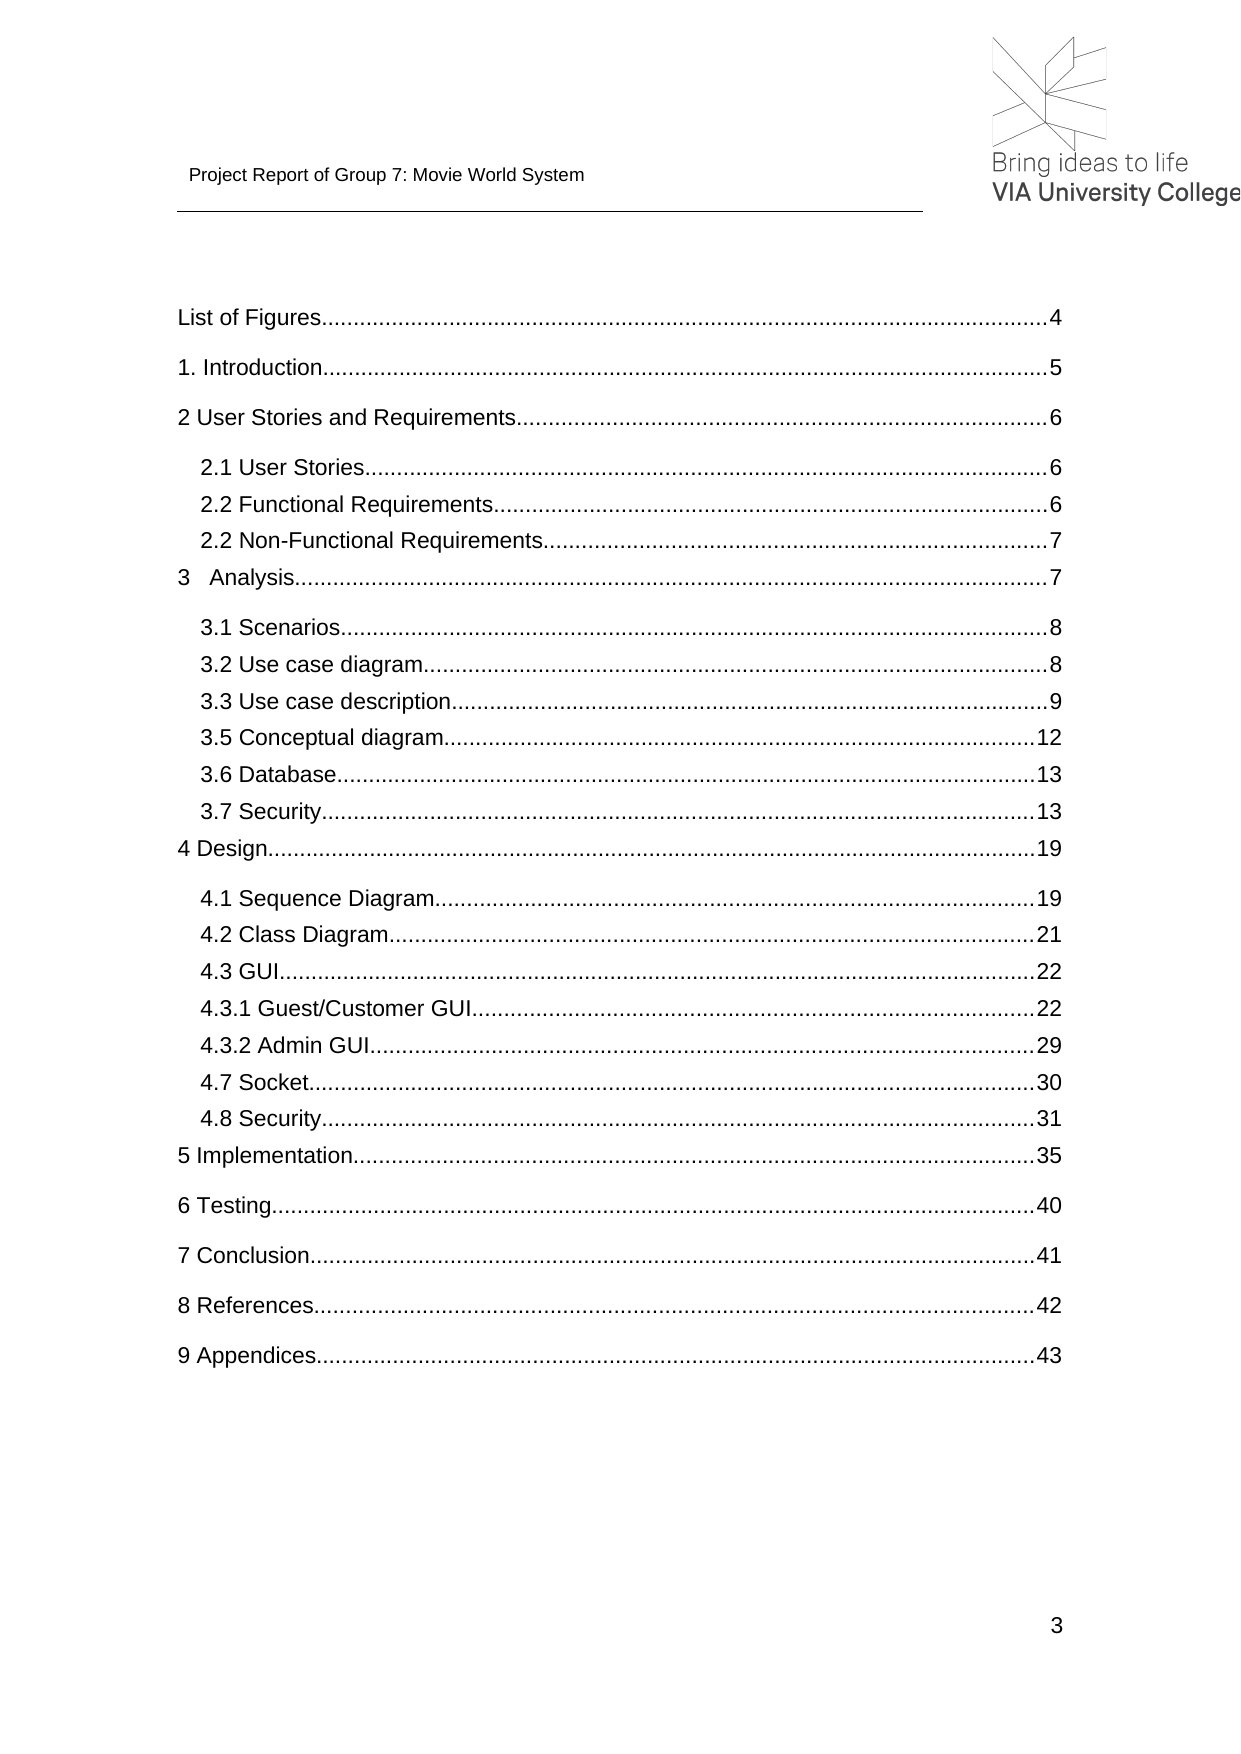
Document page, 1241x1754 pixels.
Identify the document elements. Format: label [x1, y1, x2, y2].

picture [991, 36, 1241, 206]
